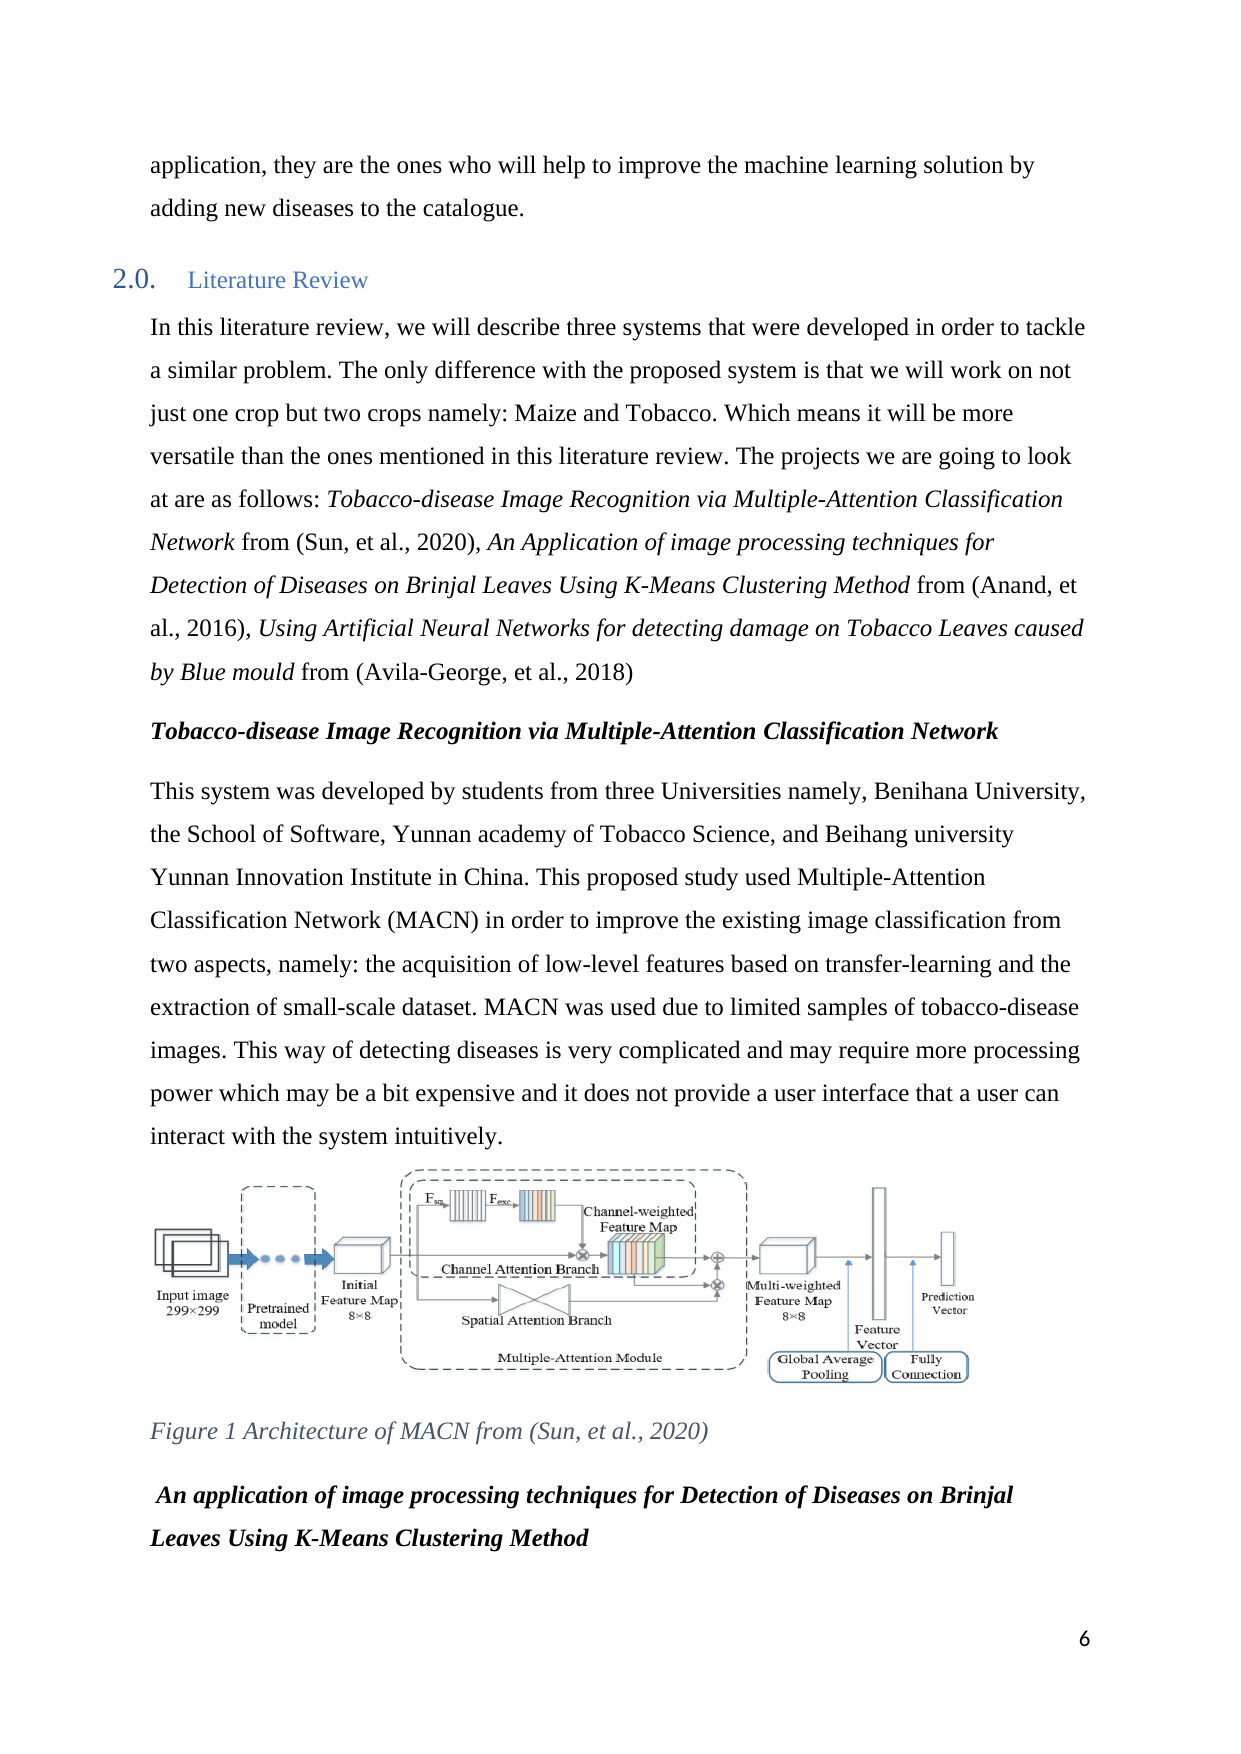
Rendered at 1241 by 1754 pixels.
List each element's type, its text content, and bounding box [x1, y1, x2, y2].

text Tobacco-disease Image Recognition via Multiple-Attention Classification Network [150, 716, 1090, 745]
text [150, 150, 1090, 222]
text In this literature review, we will describe three systems that were developed in order to tackle a similar problem. The only difference with the proposed system is that we will work on not just one crop but two crops namely: Maize and Tobacco. Which means it will be more versatile than the ones mentioned in this literature review. The projects we are going to look at are as follows: Tobacco-disease Image Recognition via Multiple-Attention Classification Network from , An Application of image processing techniques for Detection of Diseases on Brinjal Leaves Using K-Means Clustering Method from , Using Artificial Neural Networks for detecting damage on Tobacco Leaves caused by Blue mould from [150, 312, 1090, 685]
picture [150, 1163, 979, 1386]
text Figure 1 Architecture of MACN from [150, 1416, 1090, 1445]
text An application of image processing techniques for Detection of Diseases on Brinjal Leaves Using K-Means Clustering Method [150, 1480, 1090, 1552]
subtitle Literature Review [112, 261, 1090, 295]
